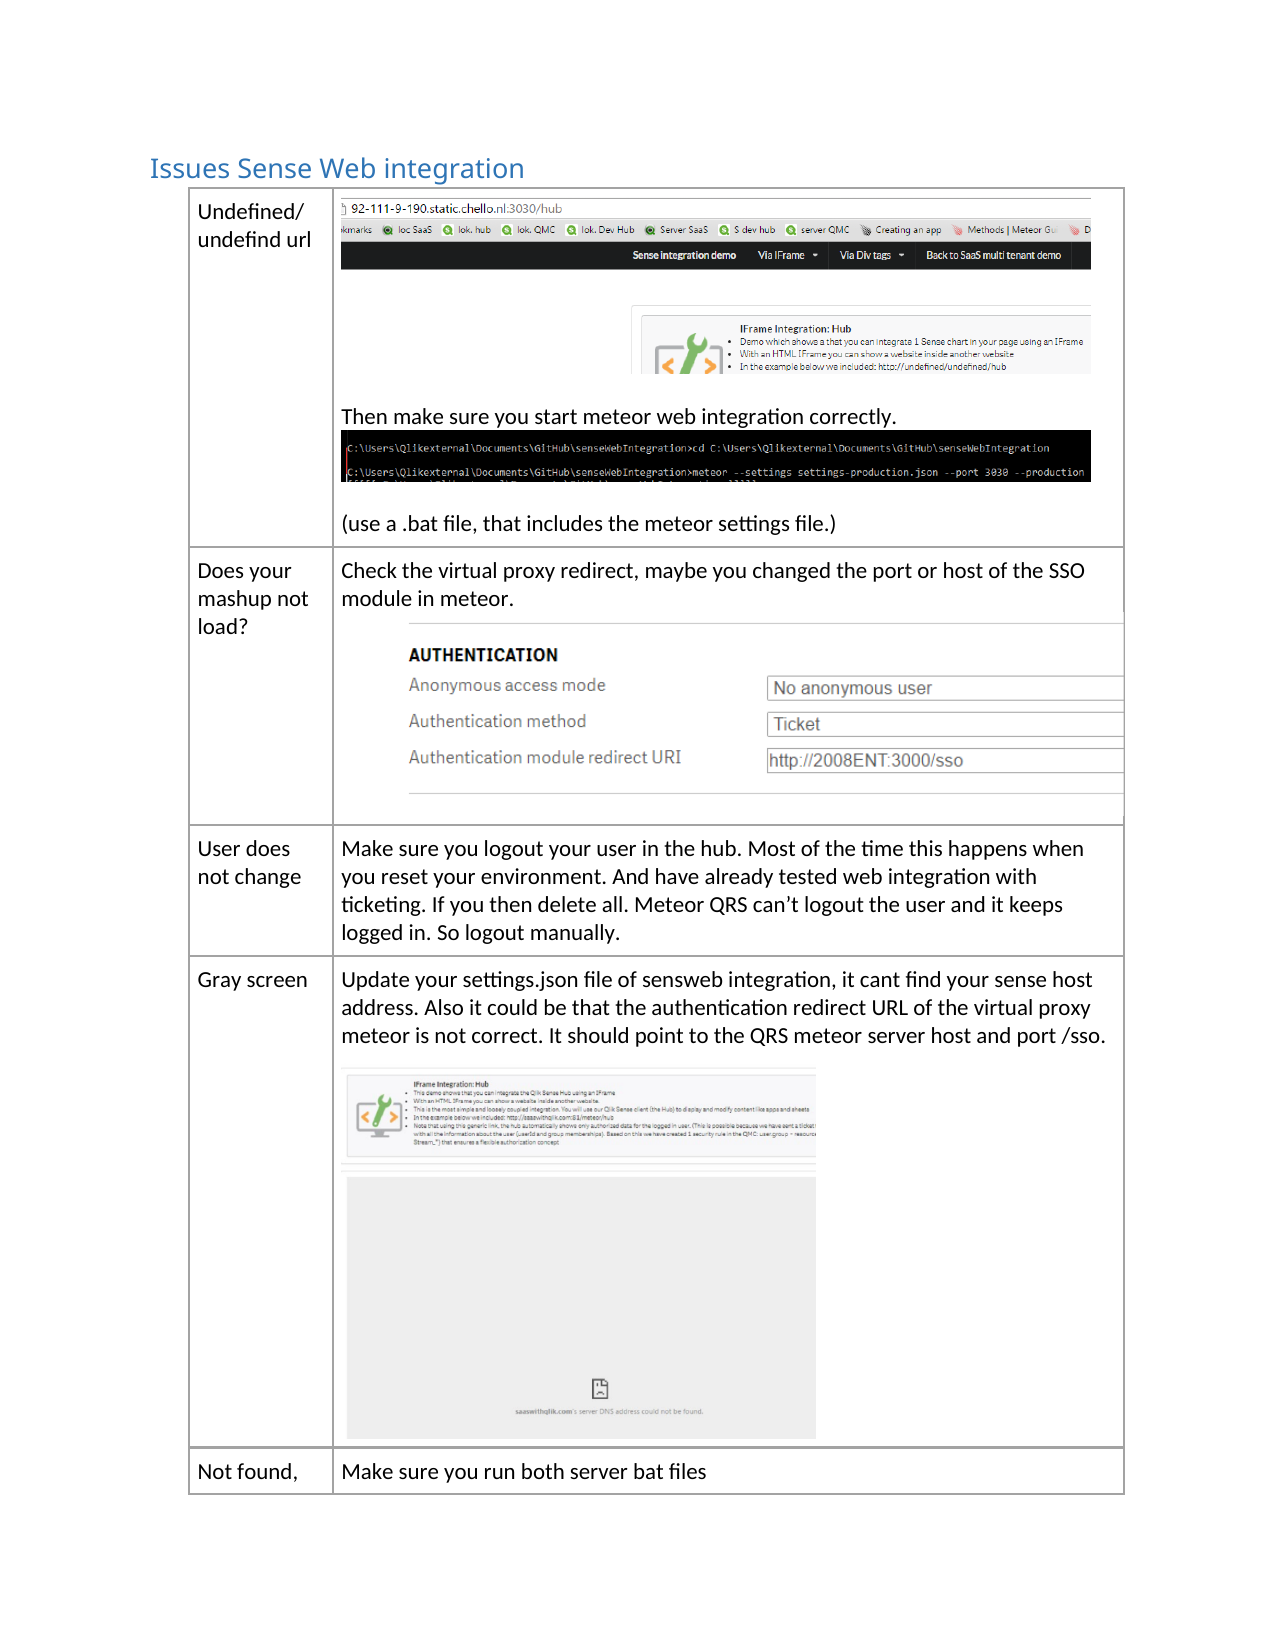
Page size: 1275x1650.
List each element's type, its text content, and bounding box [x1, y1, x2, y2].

picture [397, 612, 1124, 816]
table_cell User does not change [190, 826, 332, 954]
subtitle Issues Sense Web integration [150, 150, 1125, 187]
picture [341, 430, 1091, 482]
table_cell Gray screen [190, 957, 332, 1446]
table_cell Make sure you logout your user in the hub. Most of the time this happens when you reset your environment. And have already tested web integration with ticketing. If you then delete all. Meteor QRS can’t logout the user and it keeps logged in. So logout manually. [334, 826, 1123, 954]
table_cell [190, 1449, 332, 1493]
table_cell Update your settings.json file of sensweb integration, it cant find your sense host address. Also it could be that the authentication redirect URL of the virtual proxy meteor is not correct. It should point to the QRS meteor server host and port /sso. [334, 957, 1123, 1446]
table_cell Does your mashup not load? [190, 548, 332, 824]
picture [341, 197, 1091, 374]
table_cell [334, 1449, 1123, 1493]
table_header Then make sure you start meteor web integration correctly. (use a .bat file, that includes the meteor settings file.) [334, 189, 1123, 546]
table_header Undefined/undefind url [190, 189, 332, 546]
table_cell Check the virtual proxy redirect, maybe you changed the port or host of the SSO module in meteor. [334, 548, 1123, 824]
picture [341, 1049, 816, 1439]
